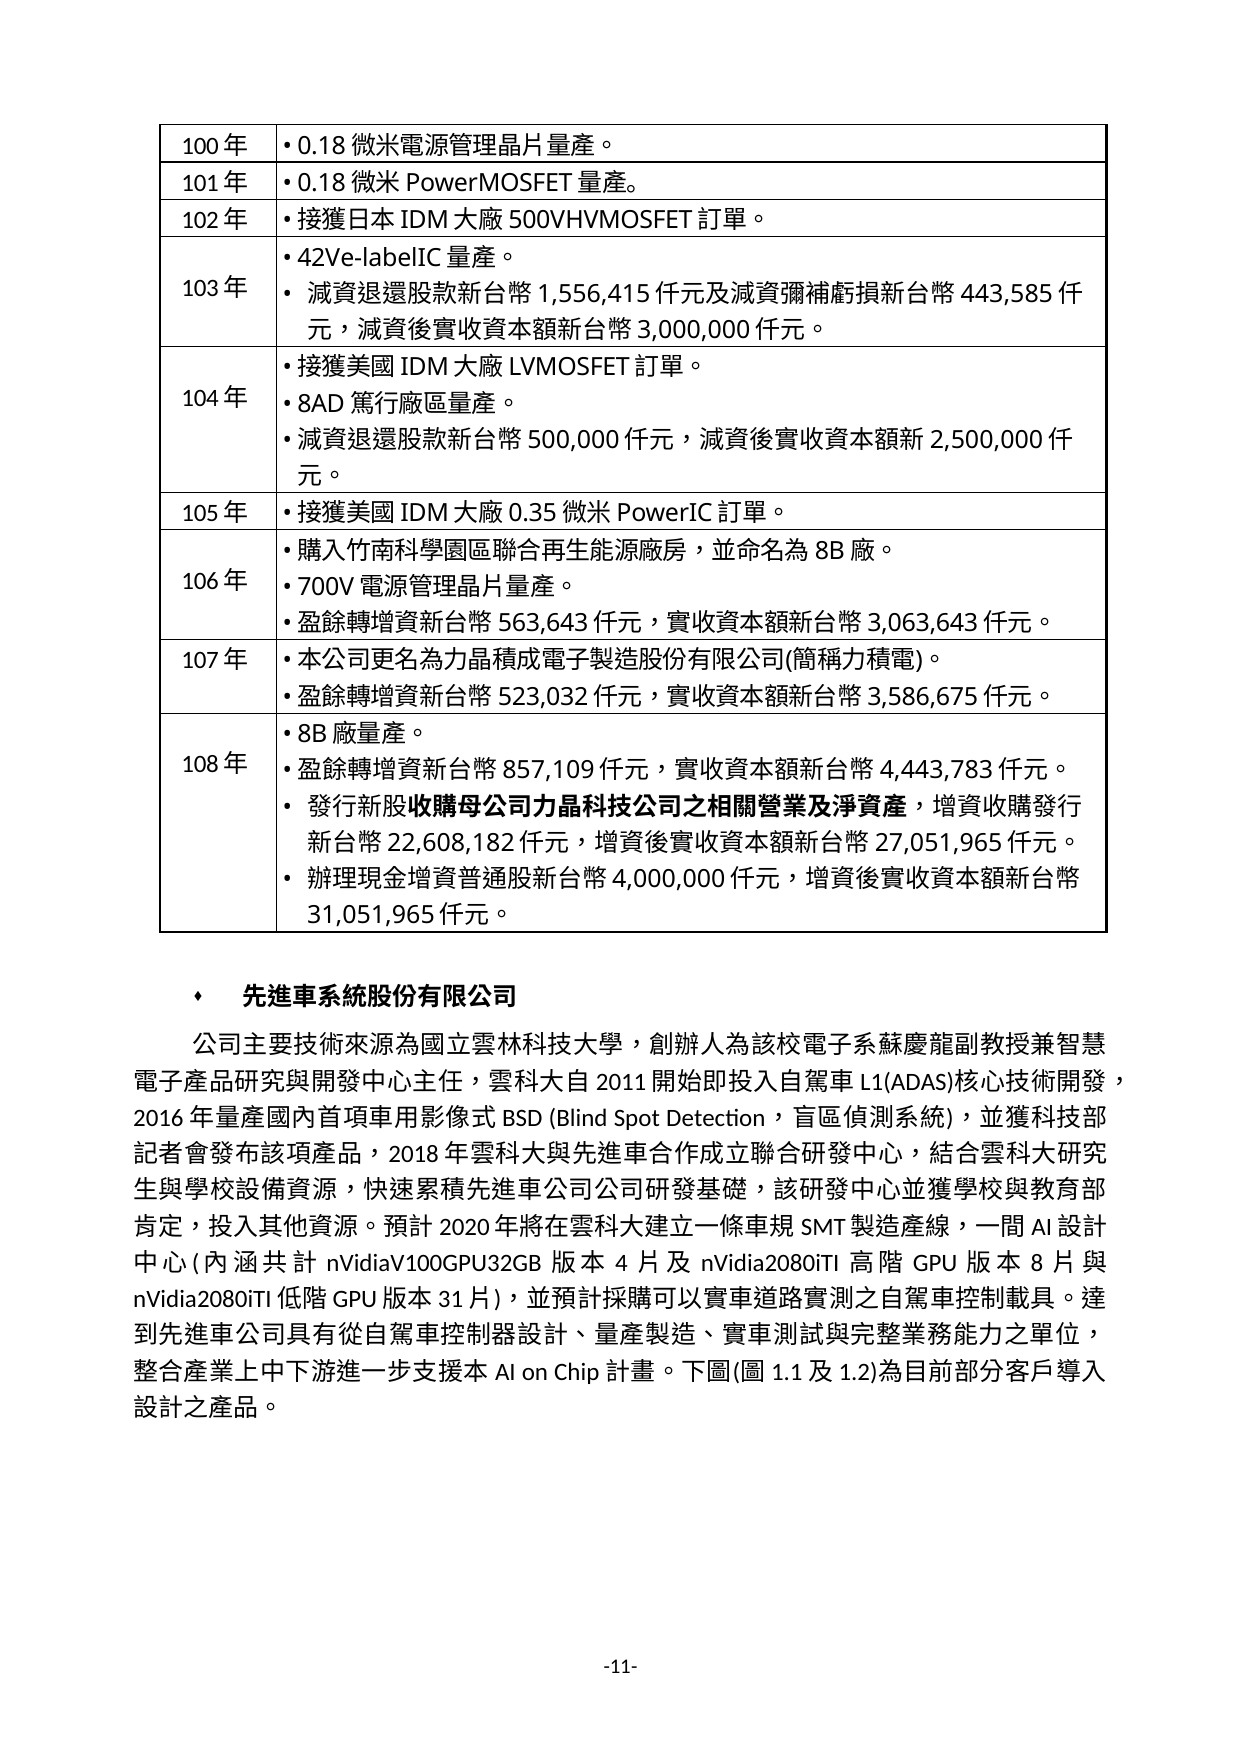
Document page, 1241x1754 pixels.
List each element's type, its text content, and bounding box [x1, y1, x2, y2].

table_cell 42Ve-labelIC量產。 減資退還股款新台幣1,556,415仟元及減資彌補虧損新台幣443,585仟元，減資後實收資本額新台幣3,000,000仟元。 [277, 237, 1105, 346]
table_cell 100年 [161, 125, 276, 161]
table_cell 102年 [161, 200, 276, 236]
table_cell 0.18微米PowerMOSFET量產。 [277, 163, 1105, 199]
table_cell 104年 [161, 347, 276, 492]
table_cell 101年 [161, 163, 276, 199]
list 先進車系統股份有限公司 [192, 976, 1107, 1012]
text 公司主要技術來源為國立雲林科技大學，創辦人為該校電子系蘇慶龍副教授兼智慧電子產品研究與開發中心主任，雲科大自2011開始即投入自駕車L1(ADAS)核心技術開發，2016年量產國內首項車用影像式BSD (Blind Spot Detection，盲區偵測系統)，並獲科技部記者會發布該項產品，2018年雲科大與先進車合作成立聯合研發中心，結合雲科大研究生與學校設備資源，快速累積先進車公司公司研發基礎，該研發中心並獲學校與教育部肯定，投入其他資源。預計2020年將在雲科大建立一條車規SMT製造產線，一間AI設計中心(內涵共計nVidiaV100GPU32GB版本4片及nVidia2080iTI高階GPU版本8片與nVidia2080iTI低階GPU版本31片)，並預計採購可以實車道路實測之自駕車控制載具。達到先進車公司具有從自駕車控制器設計、量產製造、實車測試與完整業務能力之單位，整合產業上中下游進一步支援本AI on Chip計畫。下圖(圖1.1及1.2)為目前部分客戶導入設計之產品。 [133, 1025, 1107, 1423]
table_cell 103年 [161, 237, 276, 346]
table_cell 購入竹南科學園區聯合再生能源廠房，並命名為8B廠。 700V電源管理晶片量產。 盈餘轉增資新台幣563,643仟元，實收資本額新台幣3,063,643仟元。 [277, 530, 1105, 639]
table_cell 108年 [161, 714, 276, 931]
table_cell 105年 [161, 493, 276, 529]
table_cell 接獲美國IDM大廠0.35微米PowerIC訂單。 [277, 493, 1105, 529]
table_cell 本公司更名為力晶積成電子製造股份有限公司(簡稱力積電)。 盈餘轉增資新台幣523,032仟元，實收資本額新台幣3,586,675仟元。 [277, 640, 1105, 712]
table_cell 0.18微米電源管理晶片量產。 [277, 125, 1105, 161]
table_cell 接獲美國IDM大廠LVMOSFET訂單。 8AD篤行廠區量產。 減資退還股款新台幣500,000仟元，減資後實收資本額新2,500,000仟元。 [277, 347, 1105, 492]
table_cell 8B廠量產。 盈餘轉增資新台幣857,109仟元，實收資本額新台幣4,443,783仟元。 發行新股收購母公司力晶科技公司之相關營業及淨資產，增資收購發行新台幣22,608,182仟元，增資後實收資本額新台幣27,051,965仟元。 辦理現金增資普通股新台幣4,000,000仟元，增資後實收資本額新台幣31,051,965仟元。 [277, 714, 1105, 931]
table_cell 106年 [161, 530, 276, 639]
table_cell 107年 [161, 640, 276, 712]
table_cell 接獲日本IDM大廠500VHVMOSFET訂單。 [277, 200, 1105, 236]
